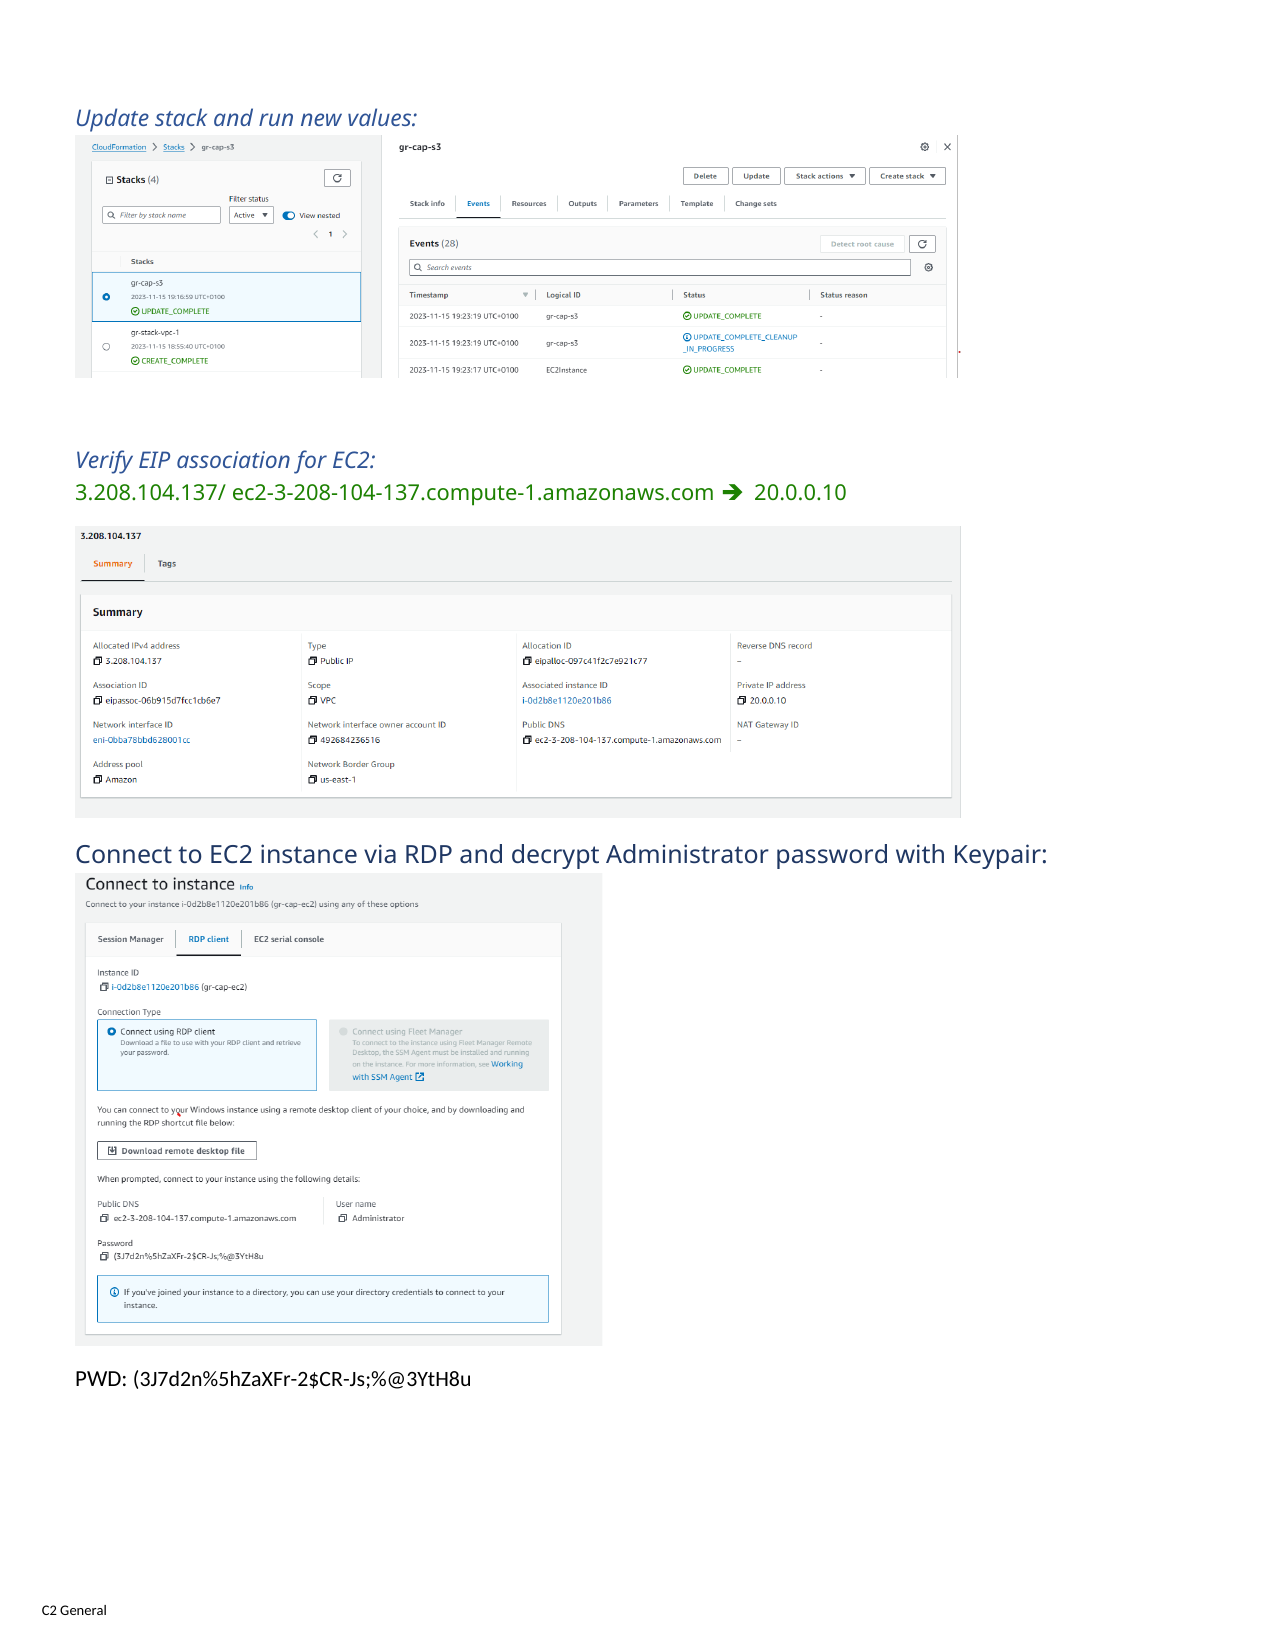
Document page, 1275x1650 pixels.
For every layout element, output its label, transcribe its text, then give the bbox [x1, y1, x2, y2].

picture [75, 526, 961, 818]
subtitle Connect to EC2 instance via RDP and decrypt Administrator password with Keypair: [75, 836, 1200, 870]
subtitle Update stack and run new values: [75, 102, 1200, 133]
picture [75, 135, 961, 378]
text 3.208.104.137/ ec2-3-208-104-137.compute-1.amazonaws.com 20.0.0.10 [75, 477, 1200, 507]
text PWD: (3J7d2n%5hZaXFr-2$CR-Js;%@3YtH8u [75, 1364, 1200, 1392]
picture [75, 873, 603, 1346]
subtitle Verify EIP association for EC2: [75, 444, 1200, 475]
